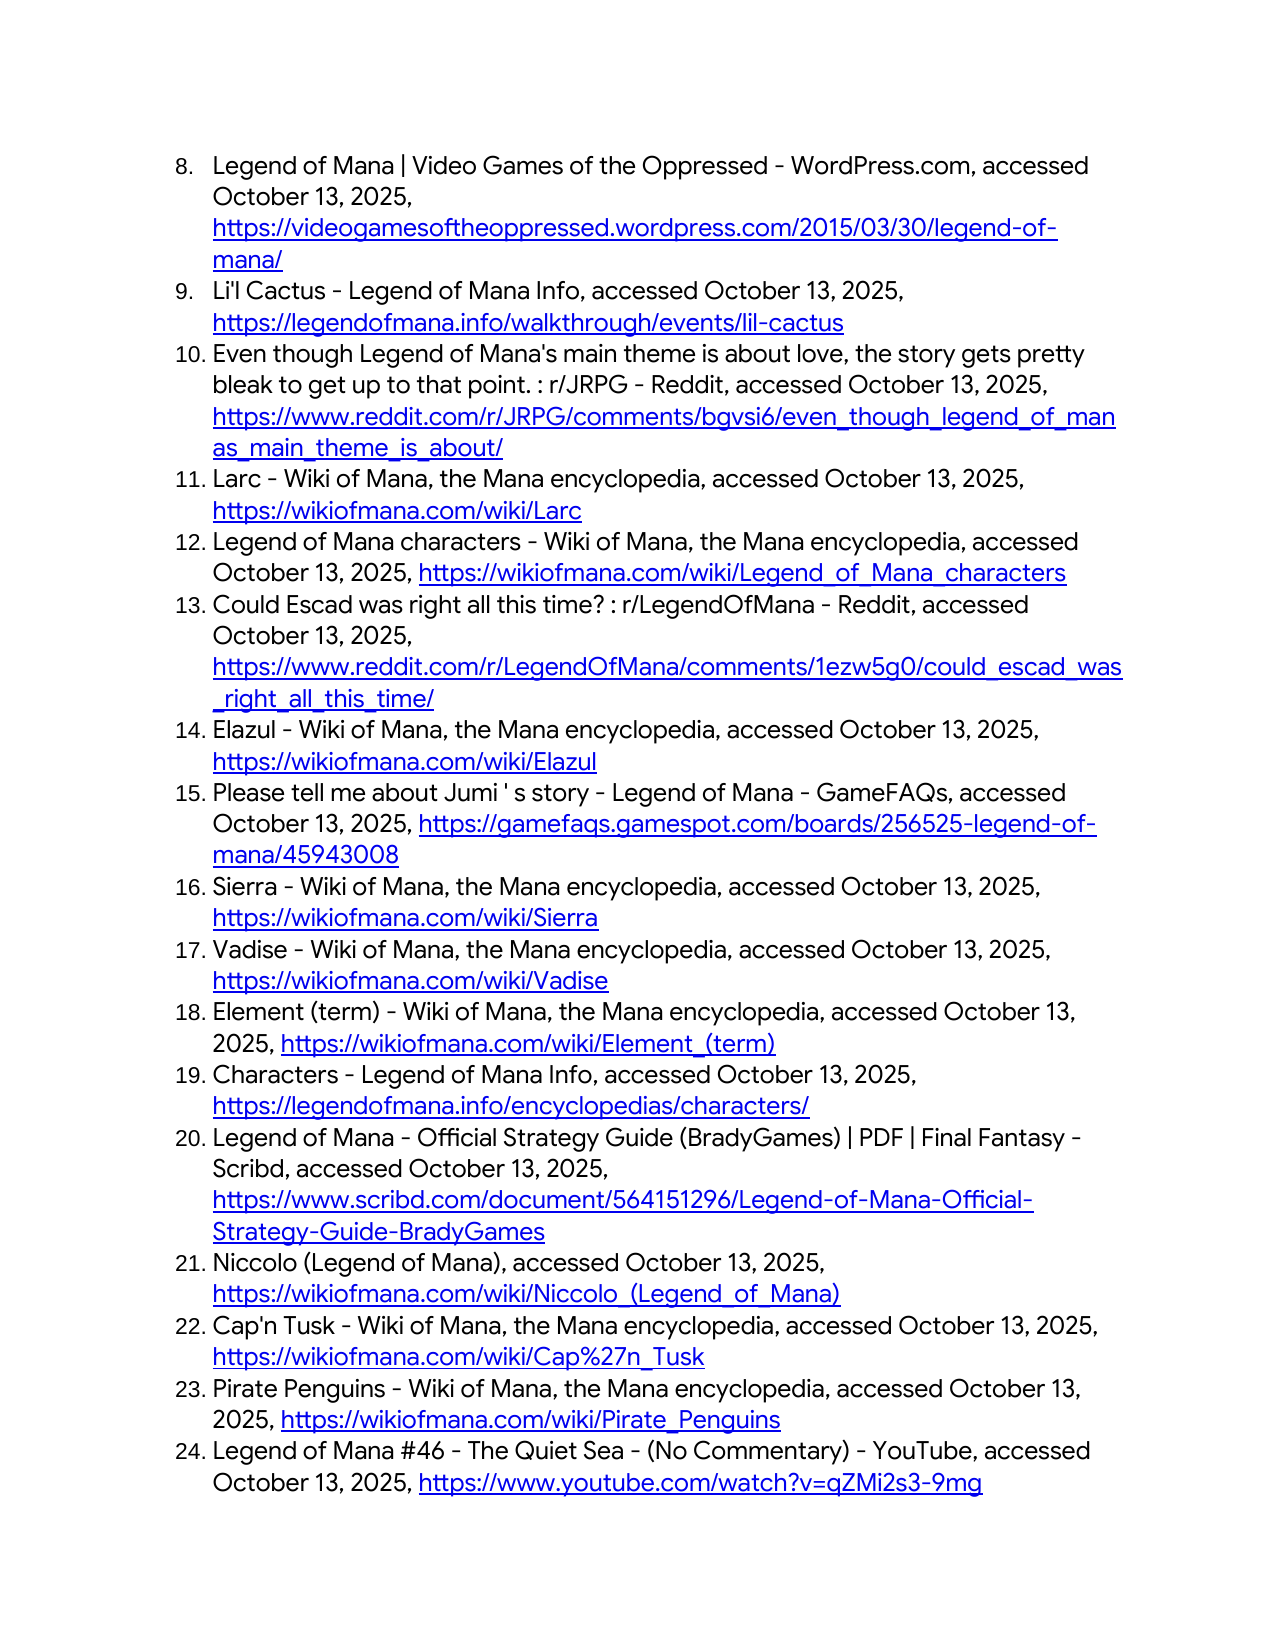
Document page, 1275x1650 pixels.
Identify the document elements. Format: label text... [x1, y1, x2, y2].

list Pirate Penguins - Wiki of Mana, the Mana encyclopedia, accessed October 13, 2025, https://wikiofmana.com/wiki/Pirate_Penguins [175, 1373, 1125, 1436]
list Vadise - Wiki of Mana, the Mana encyclopedia, accessed October 13, 2025, https://wikiofmana.com/wiki/Vadise [175, 934, 1125, 997]
list Cap'n Tusk - Wiki of Mana, the Mana encyclopedia, accessed October 13, 2025, https://wikiofmana.com/wiki/Cap%27n_Tusk [175, 1310, 1125, 1373]
list Element (term) - Wiki of Mana, the Mana encyclopedia, accessed October 13, 2025, https://wikiofmana.com/wiki/Element_(term) [175, 997, 1125, 1059]
list Larc - Wiki of Mana, the Mana encyclopedia, accessed October 13, 2025, https://wikiofmana.com/wiki/Larc [175, 463, 1125, 526]
list Even though Legend of Mana's main theme is about love, the story gets pretty bleak to get up to that point. : r/JRPG - Reddit, accessed October 13, 2025, https://www.reddit.com/r/JRPG/comments/bgvsi6/even_though_legend_of_manas_main_theme_is_about/ [175, 338, 1125, 463]
list Li'l Cactus - Legend of Mana Info, accessed October 13, 2025, https://legendofmana.info/walkthrough/events/lil-cactus [175, 275, 1125, 338]
list Legend of Mana characters - Wiki of Mana, the Mana encyclopedia, accessed October 13, 2025, https://wikiofmana.com/wiki/Legend_of_Mana_characters [175, 526, 1125, 589]
list Characters - Legend of Mana Info, accessed October 13, 2025, https://legendofmana.info/encyclopedias/characters/ [175, 1059, 1125, 1122]
list Elazul - Wiki of Mana, the Mana encyclopedia, accessed October 13, 2025, https://wikiofmana.com/wiki/Elazul [175, 714, 1125, 777]
list Niccolo (Legend of Mana), accessed October 13, 2025, https://wikiofmana.com/wiki/Niccolo_(Legend_of_Mana) [175, 1247, 1125, 1310]
list Legend of Mana - Official Strategy Guide (BradyGames) | PDF | Final Fantasy - Scribd, accessed October 13, 2025, https://www.scribd.com/document/564151296/Legend-of-Mana-Official-Strategy-Guide-BradyGames [175, 1122, 1125, 1247]
list Legend of Mana | Video Games of the Oppressed - WordPress.com, accessed October 13, 2025, https://videogamesoftheoppressed.wordpress.com/2015/03/30/legend-of-mana/ [175, 150, 1125, 275]
list Could Escad was right all this time? : r/LegendOfMana - Reddit, accessed October 13, 2025, https://www.reddit.com/r/LegendOfMana/comments/1ezw5g0/could_escad_was_right_all_this_time/ [175, 589, 1125, 714]
list Sierra - Wiki of Mana, the Mana encyclopedia, accessed October 13, 2025, https://wikiofmana.com/wiki/Sierra [175, 871, 1125, 934]
list Please tell me about Jumi ' s story - Legend of Mana - GameFAQs, accessed October 13, 2025, https://gamefaqs.gamespot.com/boards/256525-legend-of-mana/45943008 [175, 777, 1125, 871]
list Legend of Mana #46 - The Quiet Sea - (No Commentary) - YouTube, accessed October 13, 2025, https://www.youtube.com/watch?v=qZMi2s3-9mg [175, 1436, 1125, 1498]
